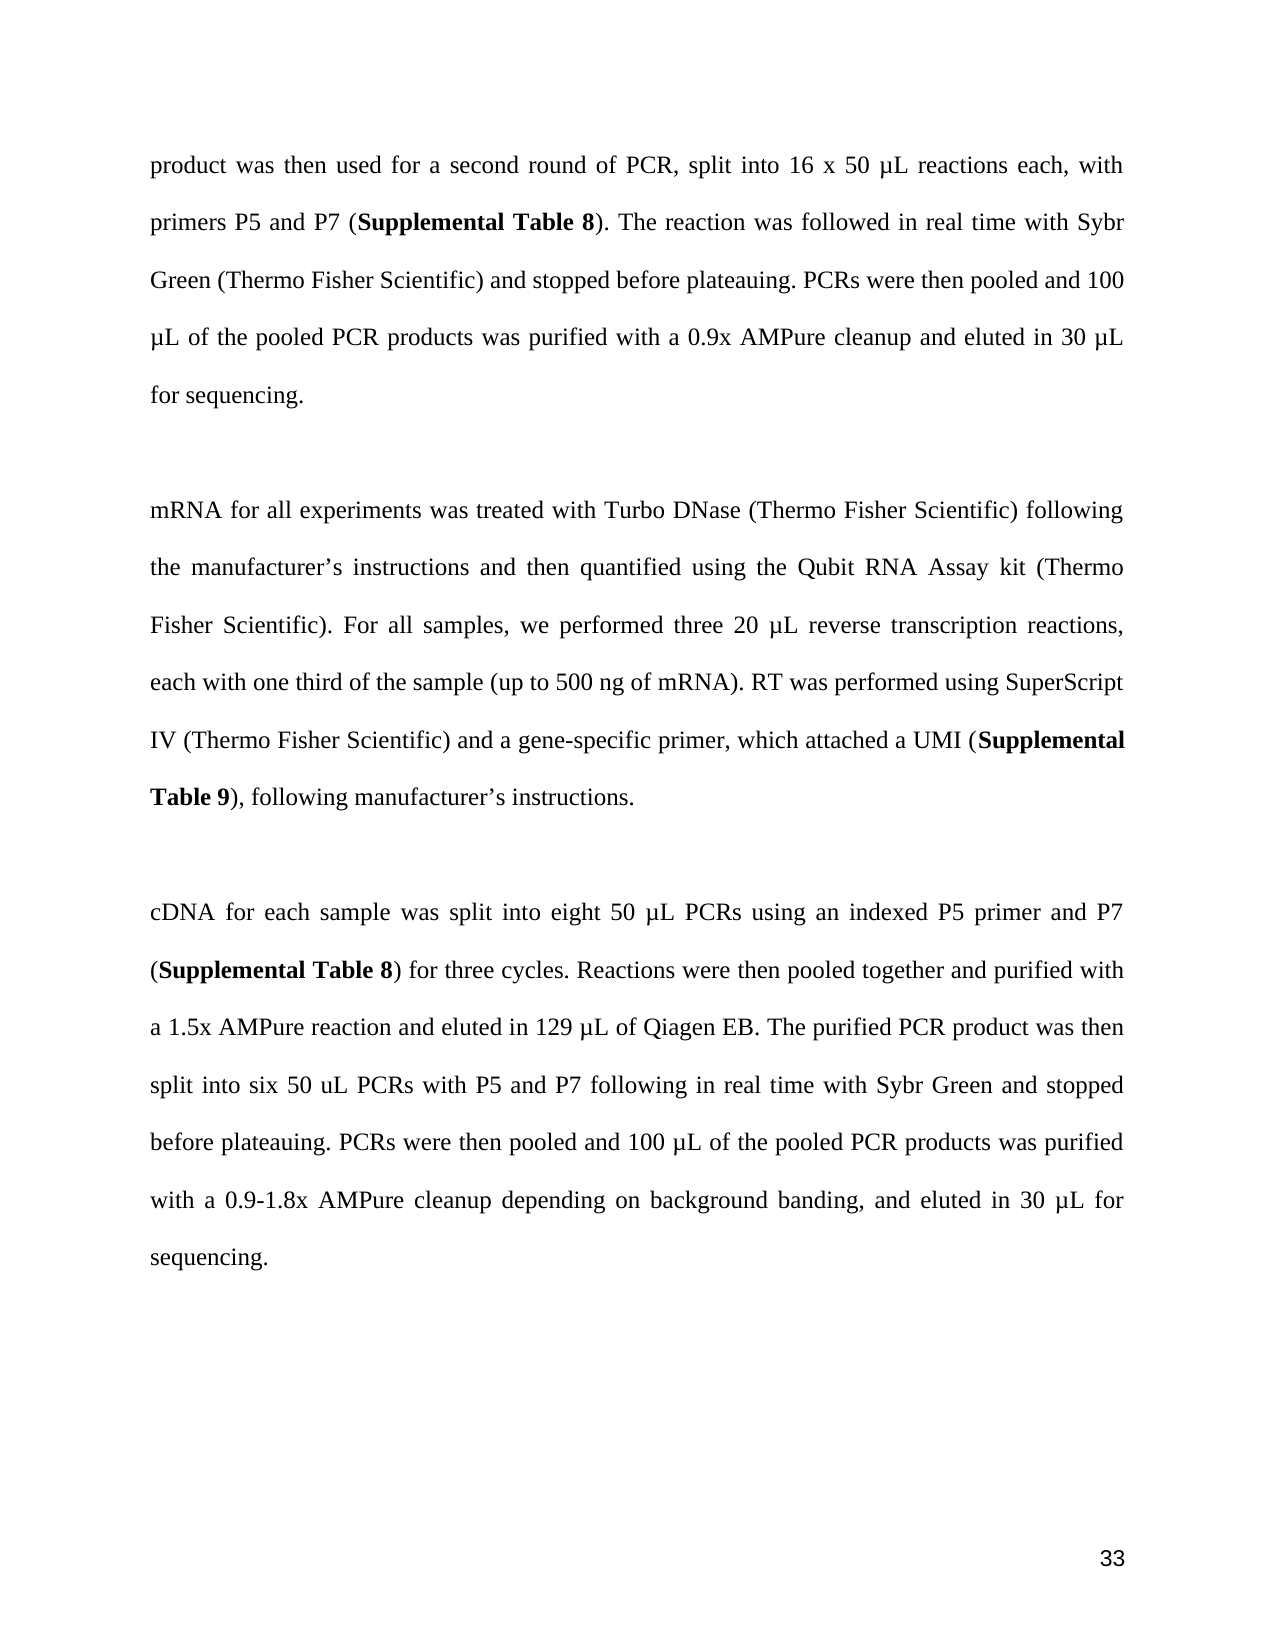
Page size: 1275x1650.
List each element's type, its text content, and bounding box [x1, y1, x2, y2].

text mRNA for all experiments was treated with Turbo DNase (Thermo Fisher Scientific) following the manufacturer’s instructions and then quantified using the Qubit RNA Assay kit (Thermo Fisher Scientific). For all samples, we performed three 20 µL reverse transcription reactions, each with one third of the sample (up to 500 ng of mRNA). RT was performed using SuperScript IV (Thermo Fisher Scientific) and a gene-specific primer, which attached a UMI (Supplemental Table 9), following manufacturer’s instructions. [150, 495, 1125, 811]
text cDNA for each sample was split into eight 50 µL PCRs using an indexed P5 primer and P7 (Supplemental Table 8) for three cycles. Reactions were then pooled together and purified with a 1.5x AMPure reaction and eluted in 129 µL of Qiagen EB. The purified PCR product was then split into six 50 uL PCRs with P5 and P7 following in real time with Sybr Green and stopped before plateauing. PCRs were then pooled and 100 µL of the pooled PCR products was purified with a 0.9-1.8x AMPure cleanup depending on background banding, and eluted in 30 µL for sequencing. [150, 897, 1125, 1271]
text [150, 150, 1125, 409]
